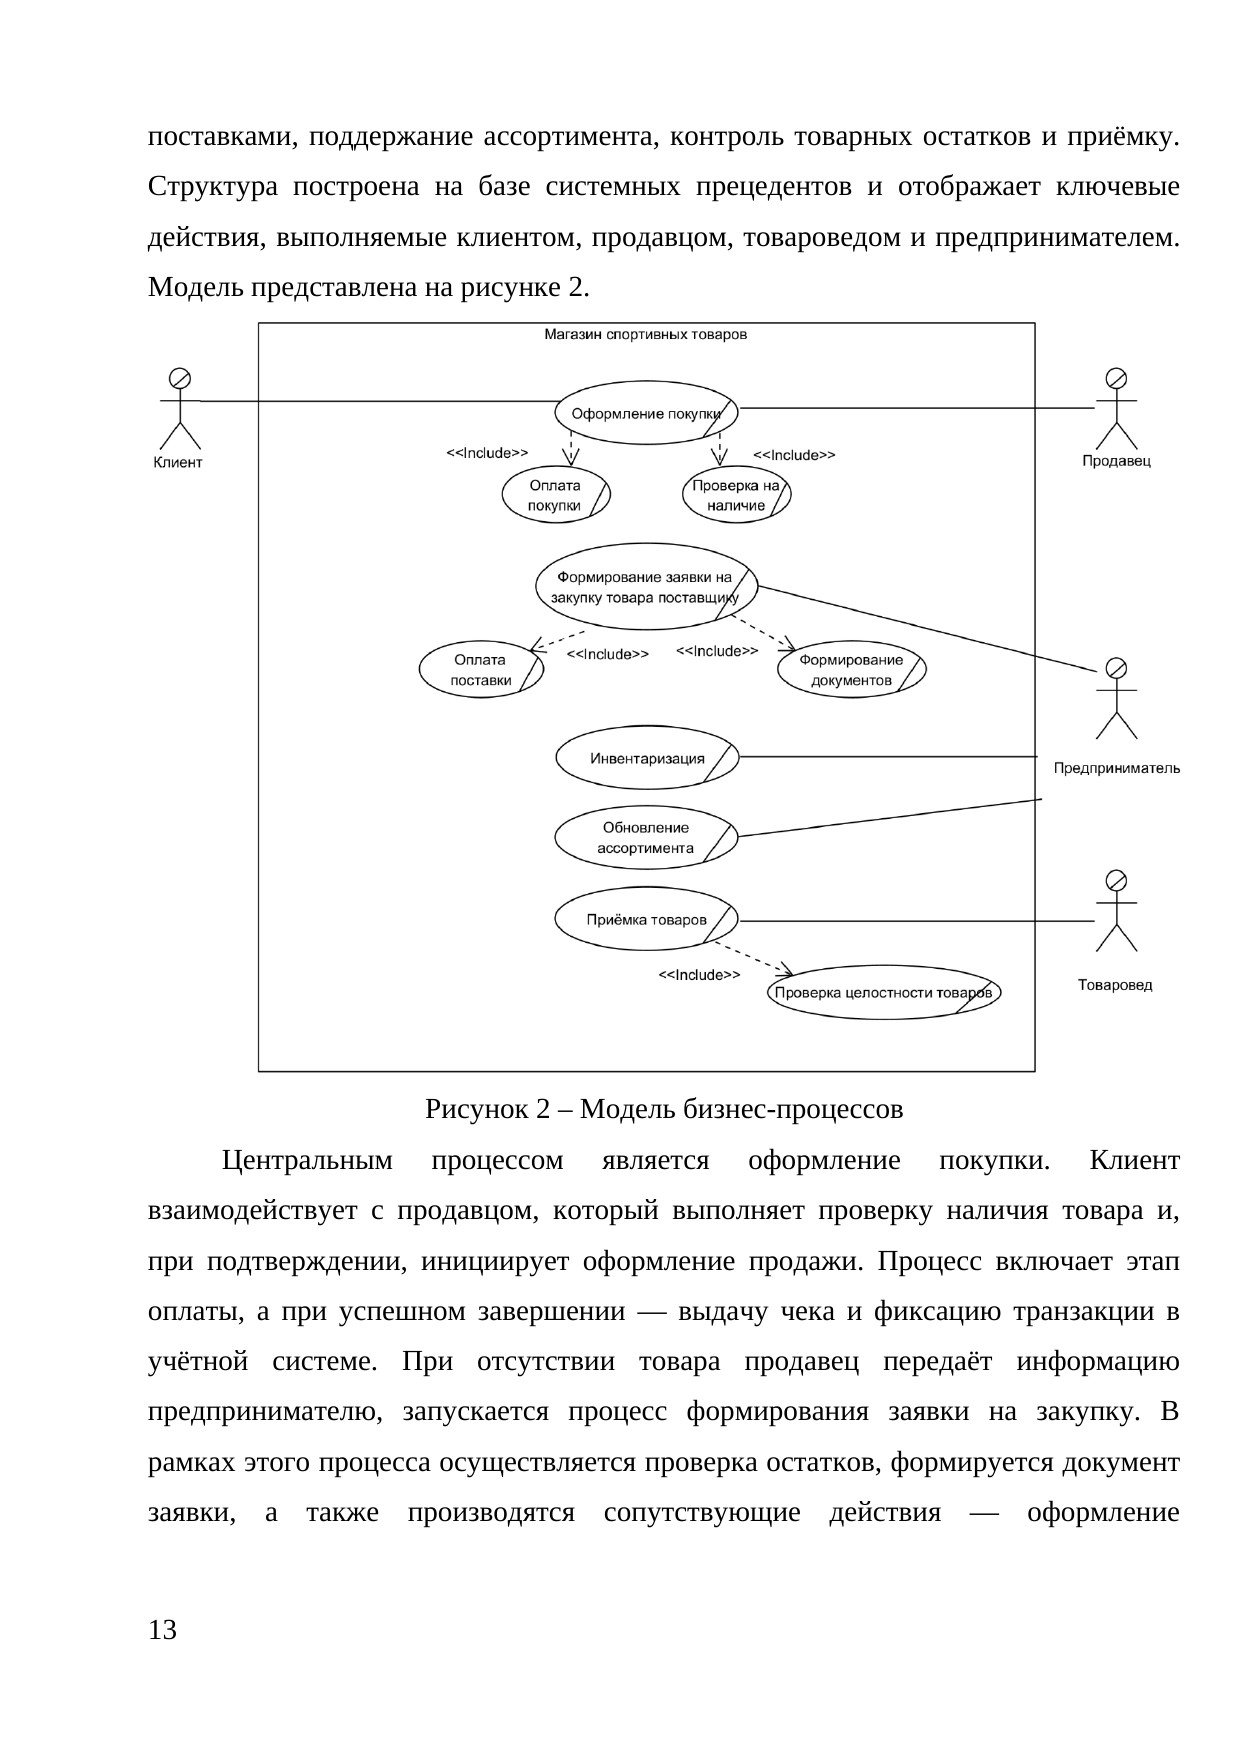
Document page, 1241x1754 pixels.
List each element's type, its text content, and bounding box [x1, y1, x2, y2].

text Рисунок 2 – Модель бизнес-процессов [148, 1092, 1181, 1125]
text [148, 1142, 1181, 1528]
picture [147, 319, 1182, 1075]
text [148, 118, 1181, 303]
